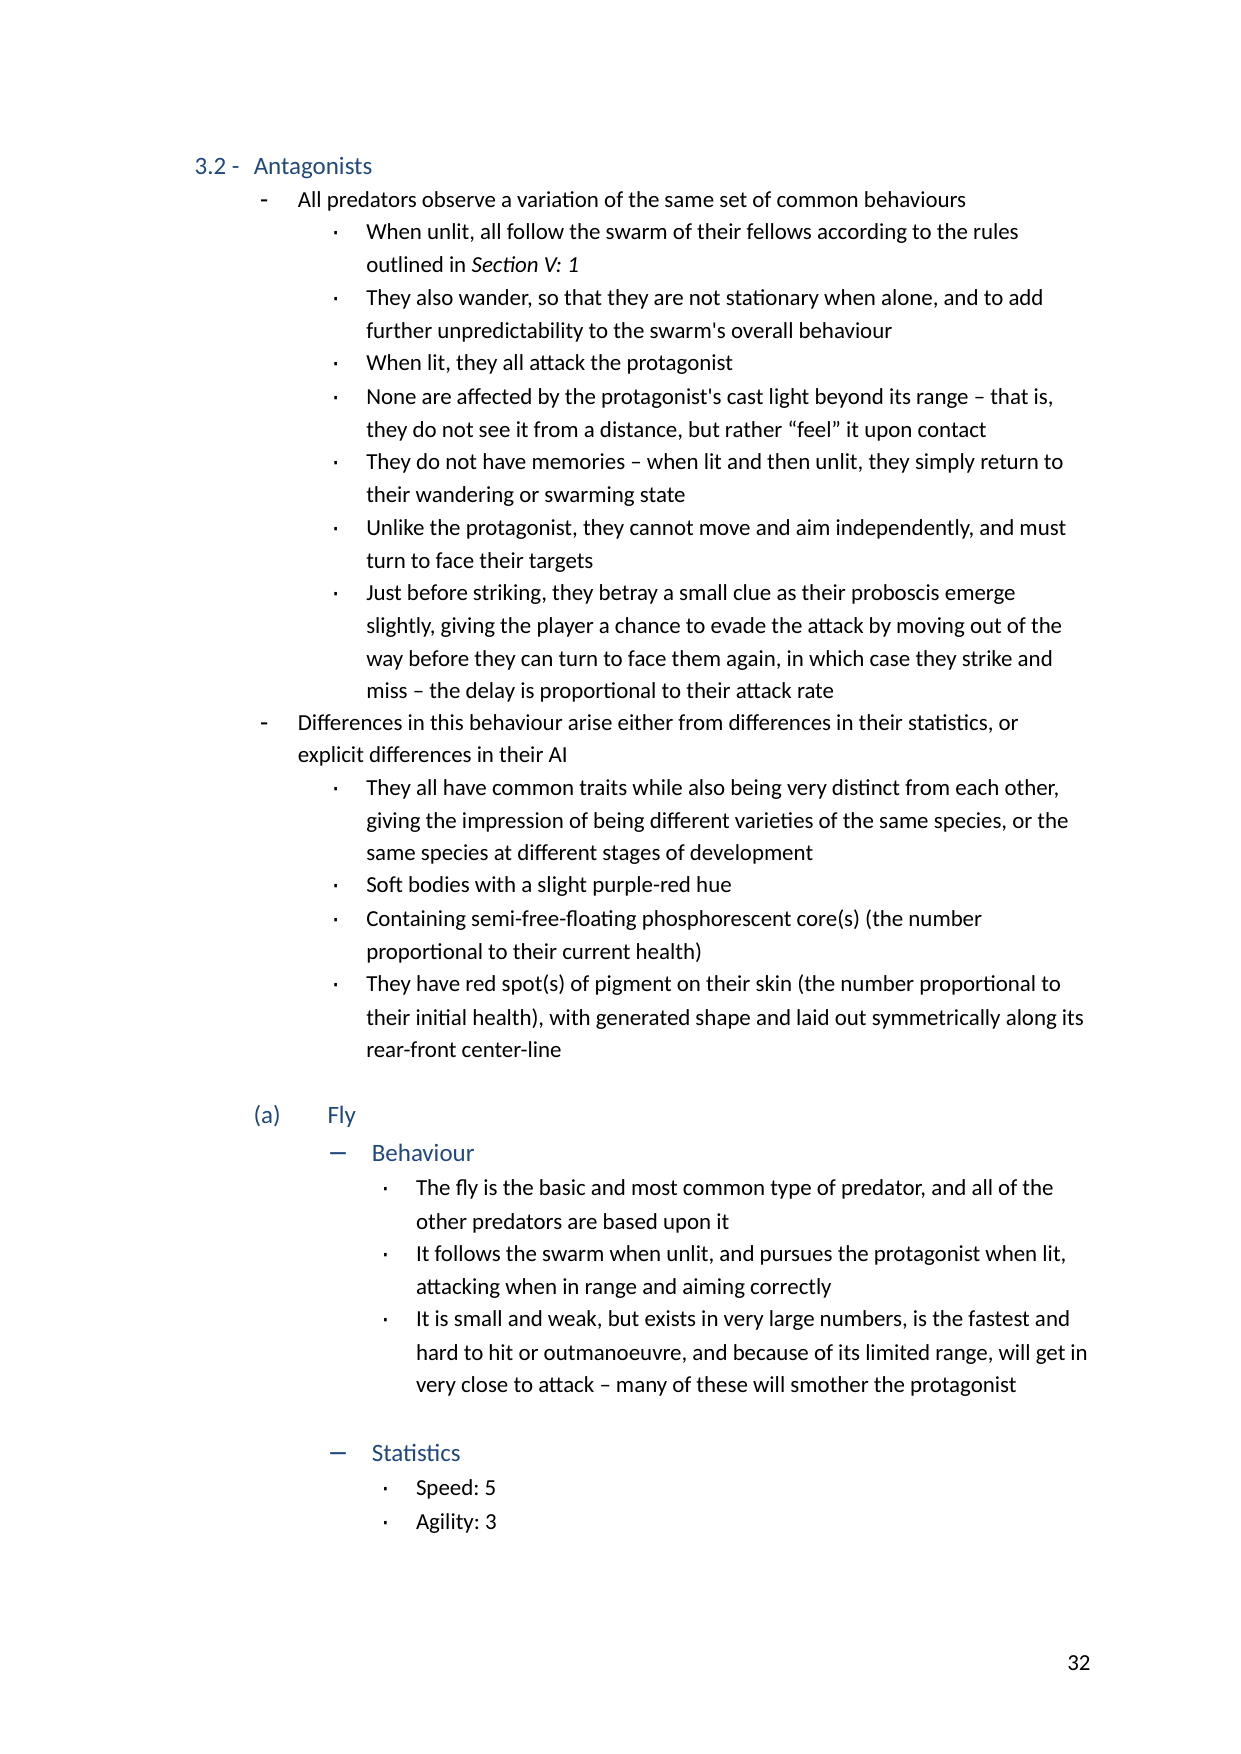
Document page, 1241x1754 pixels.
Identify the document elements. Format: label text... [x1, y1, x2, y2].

list It follows the swarm when unlit, and pursues the protagonist when lit, attacking when in range and aiming correctly [378, 1239, 1090, 1300]
list They also wander, so that they are not stationary when alone, and to add further unpredictability to the swarm's overall behaviour [328, 283, 1090, 344]
list When lit, they all attack the protagonist [328, 348, 1090, 377]
list The fly is the basic and most common type of predator, and all of the other predators are based upon it [378, 1173, 1090, 1235]
list Soft bodies with a slight purple-red hue [328, 870, 1090, 899]
list Just before striking, they betray a small clue as their proboscis emerge slightly, giving the player a chance to evade the attack by moving out of the way before they can turn to face them again, in which case they strike and miss – the delay is proportional to their attack rate [328, 578, 1090, 704]
list All predators observe a variation of the same set of common behaviours [260, 185, 1090, 213]
list It is small and weak, but exists in very large numbers, is the fastest and hard to hit or outmanoeuvre, and because of its limited range, will get in very close to attack – many of these will smother the protagonist [378, 1304, 1090, 1398]
list Unlike the protagonist, they cannot move and aim independently, and must turn to face their targets [328, 513, 1090, 574]
list Speed: 5 [378, 1473, 1090, 1503]
list They have red spot(s) of pigment on their skin (the number proportional to their initial health), with generated shape and laid out symmetrically along its rear-front center-line [328, 969, 1090, 1063]
subtitle Fly [253, 1099, 1090, 1130]
subtitle Antagonists [194, 150, 1090, 181]
list None are affected by the protagonist's cast light beyond its range – that is, they do not see it from a distance, but rather “feel” it upon contact [328, 382, 1090, 443]
list They do not have memories – when lit and then unlit, they simply return to their wandering or swarming state [328, 447, 1090, 509]
list Differences in this behaviour arise either from differences in their statistics, or explicit differences in their AI [260, 708, 1090, 768]
list Agility: 3 [378, 1507, 1090, 1536]
subtitle Behaviour [327, 1134, 1090, 1168]
list They all have common traits while also being very distinct from each other, giving the impression of being different varieties of the same species, or the same species at different stages of development [328, 773, 1090, 866]
list When unlit, all follow the swarm of their fellows according to the rules outlined in Section V: 1 [328, 217, 1090, 278]
list Containing semi-free-floating phosphorescent core(s) (the number proportional to their current health) [328, 904, 1090, 965]
subtitle Statistics [327, 1434, 1090, 1468]
